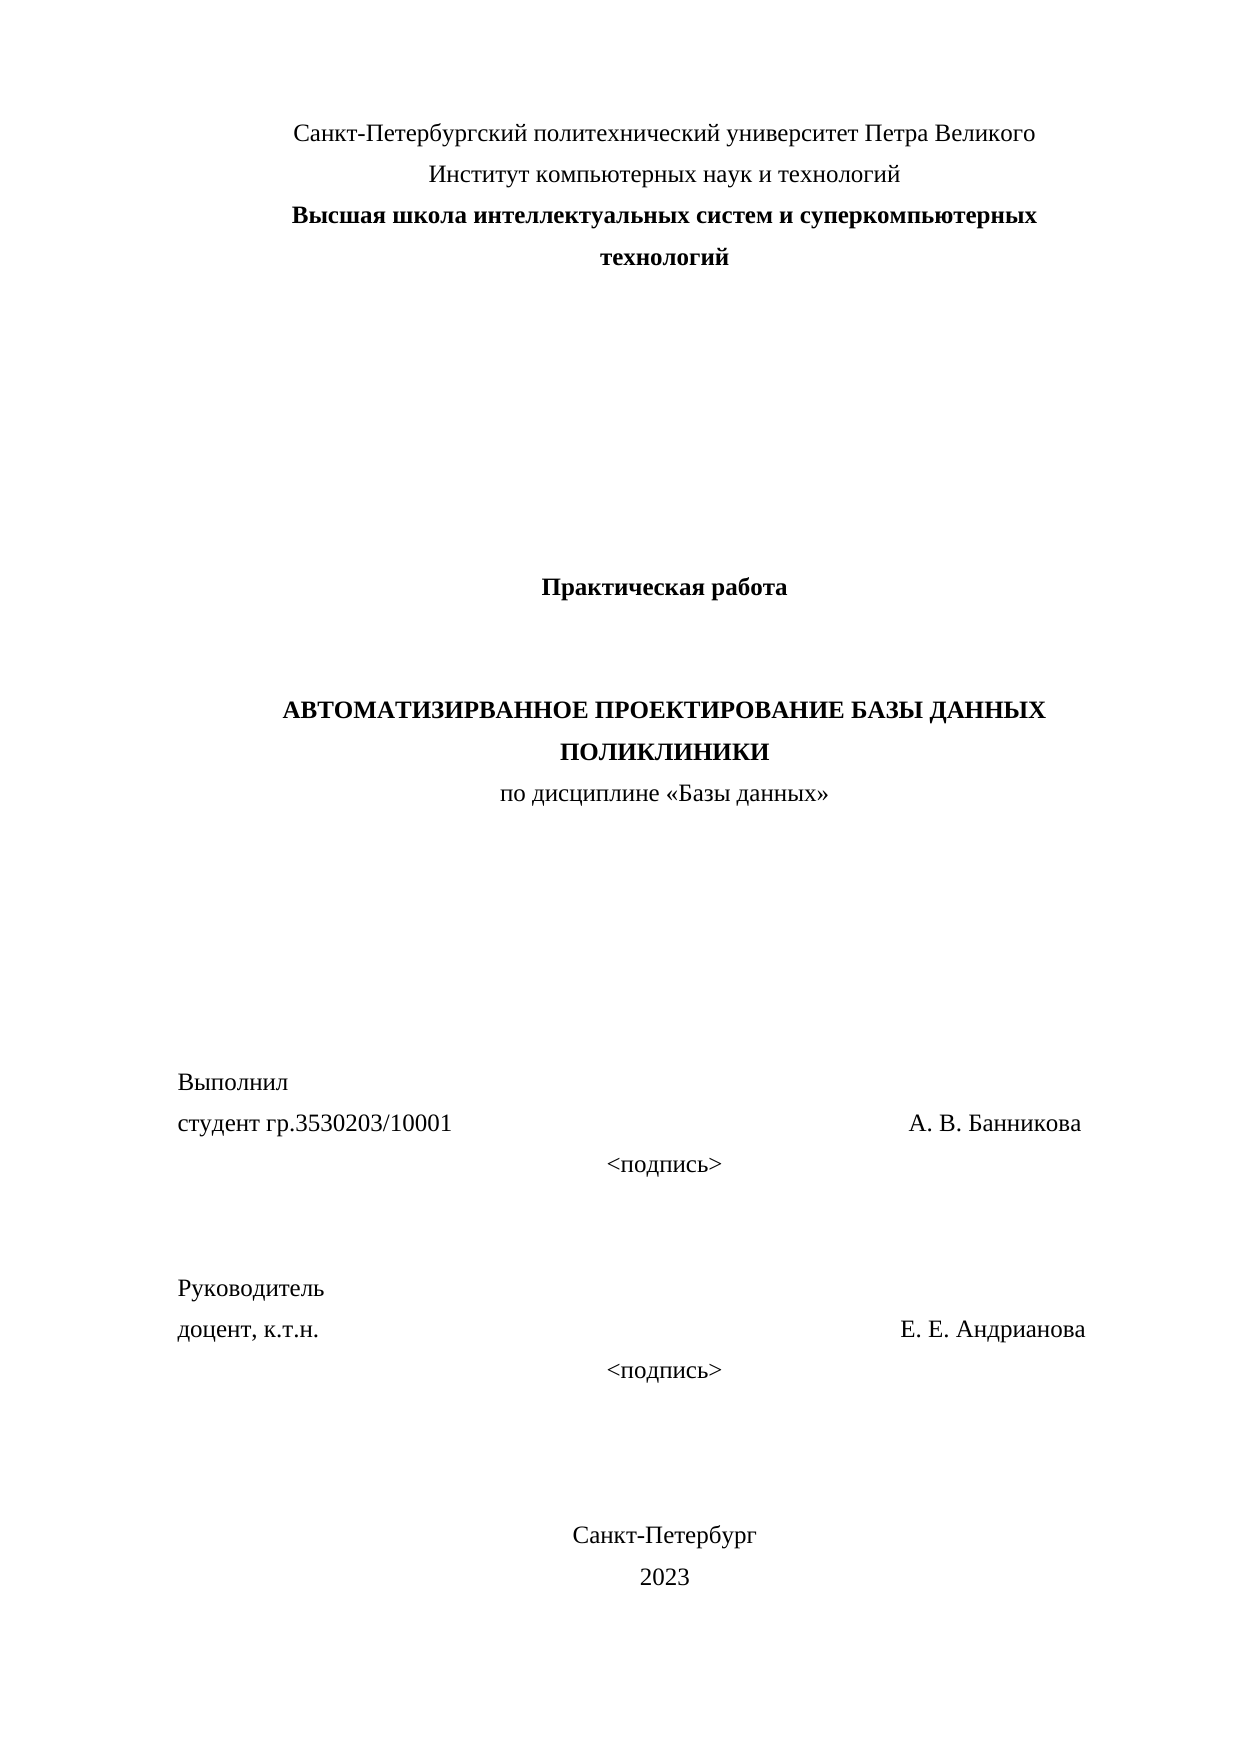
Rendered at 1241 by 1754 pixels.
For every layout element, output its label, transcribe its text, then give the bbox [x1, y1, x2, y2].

text Выполнил [177, 1067, 1152, 1096]
text доцент, к.т.н. Е. Е. Андрианова [177, 1314, 1152, 1343]
text Санкт-Петербург [177, 1521, 1152, 1549]
text по дисциплине «Базы данных» [177, 778, 1152, 807]
text 2023 [177, 1562, 1152, 1591]
text ПОЛИКЛИНИКИ [177, 737, 1152, 766]
text Санкт-Петербургский политехнический университет Петра Великого [177, 118, 1152, 147]
text АВТОМАТИЗИРВАННОЕ ПРОЕКТИРОВАНИЕ БАЗЫ ДАННЫХ [177, 696, 1152, 724]
text Институт компьютерных наук и технологий [177, 159, 1152, 188]
text Руководитель [177, 1273, 1152, 1302]
text студент гр.3530203/10001 А. В. Банникова [177, 1108, 1152, 1137]
text Практическая работа [177, 572, 1152, 601]
text технологий [177, 242, 1152, 271]
text Высшая школа интеллектуальных систем и суперкомпьютерных [177, 201, 1152, 229]
text <подпись> [177, 1356, 1152, 1384]
text <подпись> [177, 1149, 1152, 1178]
